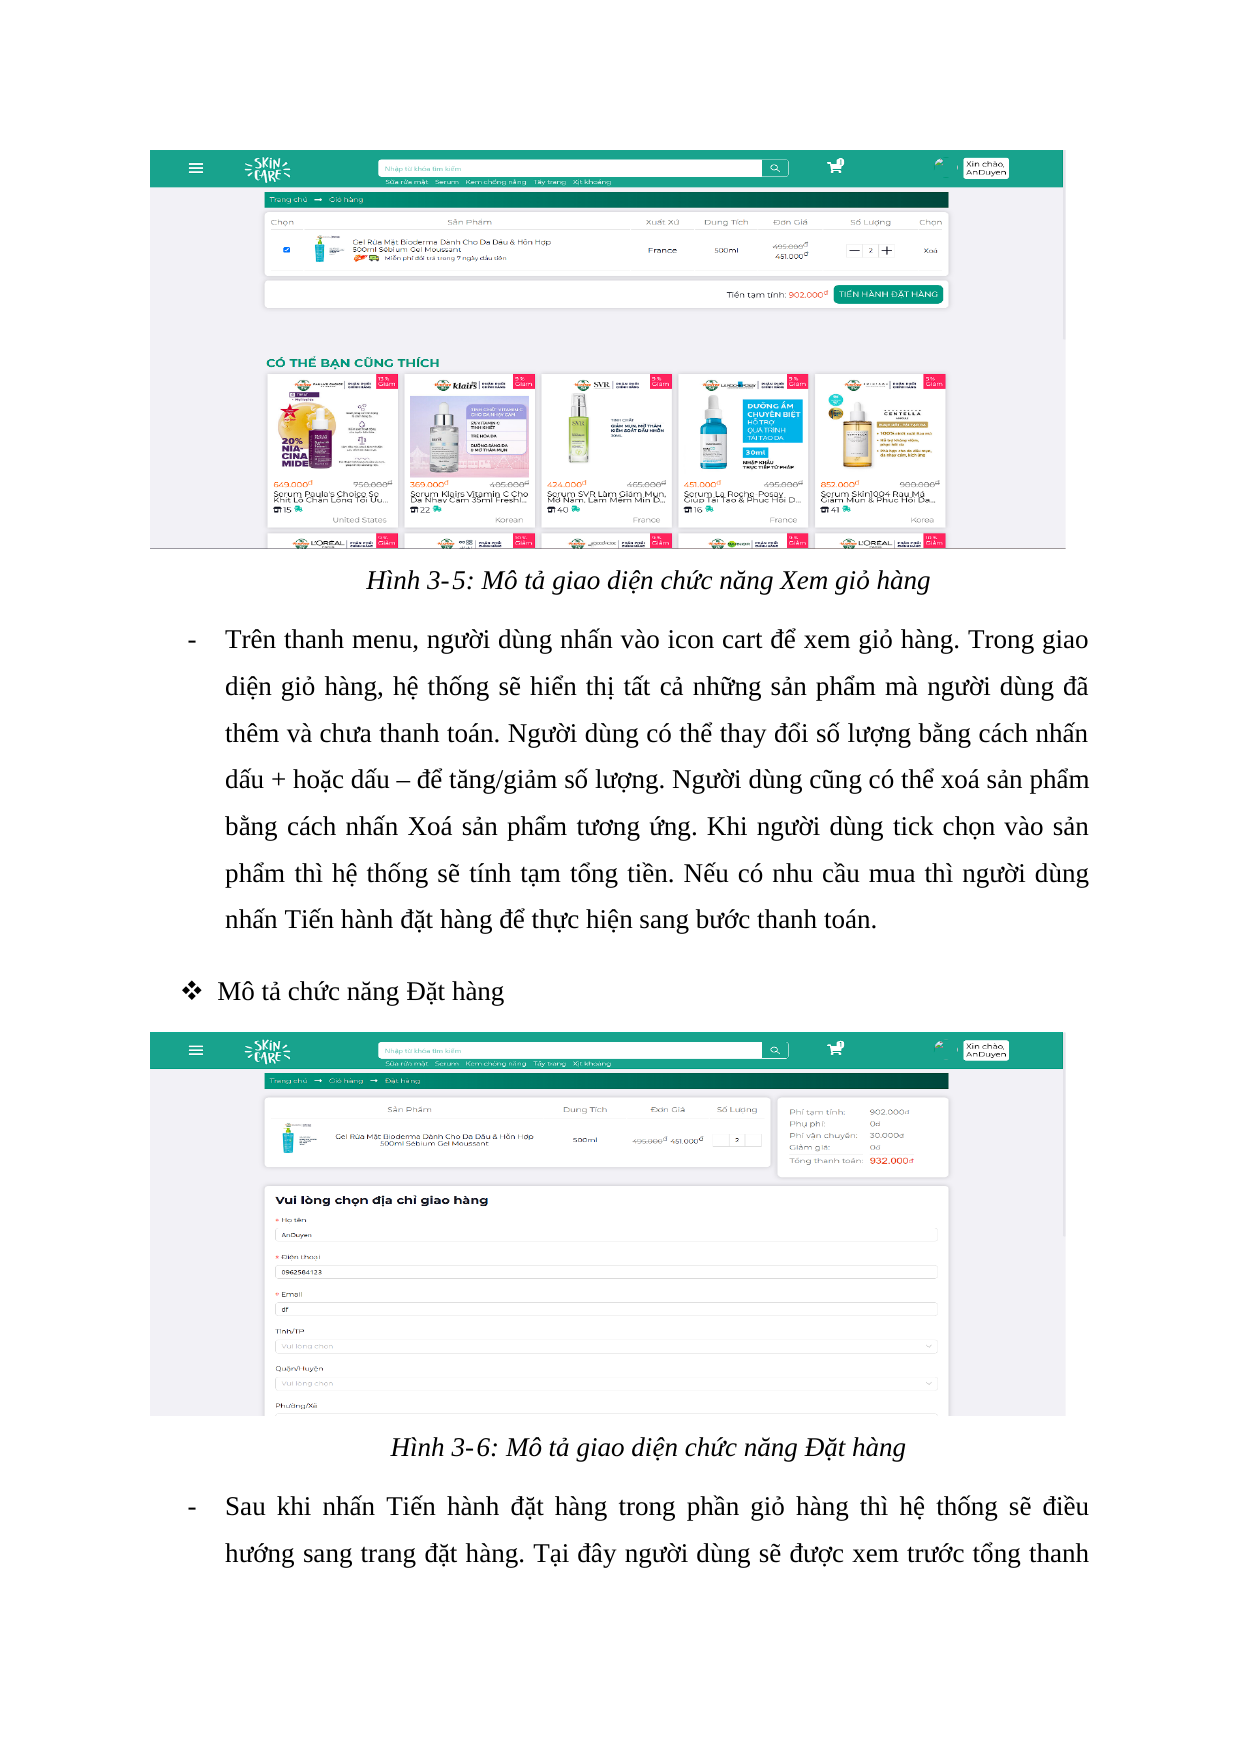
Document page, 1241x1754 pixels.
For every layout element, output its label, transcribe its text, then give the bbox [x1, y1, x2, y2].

text Hình 3-5: Mô tả giao diện chức năng Xem giỏ hàng [150, 564, 1090, 596]
text Hình 3-6: Mô tả giao diện chức năng Đặt hàng [150, 1431, 1090, 1462]
picture [150, 1032, 1066, 1416]
list Mô tả chức năng Đặt hàng [179, 975, 1090, 1007]
picture [150, 150, 1066, 549]
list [187, 1490, 1090, 1568]
list Trên thanh menu, người dùng nhấn vào icon cart để xem giỏ hàng. Trong giao diện giỏ hàng, hệ thống sẽ hiển thị tất cả những sản phẩm mà người dùng đã thêm và chưa thanh toán. Người dùng có thể thay đổi số lượng bằng cách nhấn dấu + hoặc dấu – để tăng/giảm số lượng. Người dùng cũng có thể xoá sản phẩm bằng cách nhấn Xoá sản phẩm tương ứng. Khi người dùng tick chọn vào sản phẩm thì hệ thống sẽ tính tạm tổng tiền. Nếu có nhu cầu mua thì người dùng nhấn Tiến hành đặt hàng để thực hiện sang bước thanh toán. [187, 624, 1090, 935]
